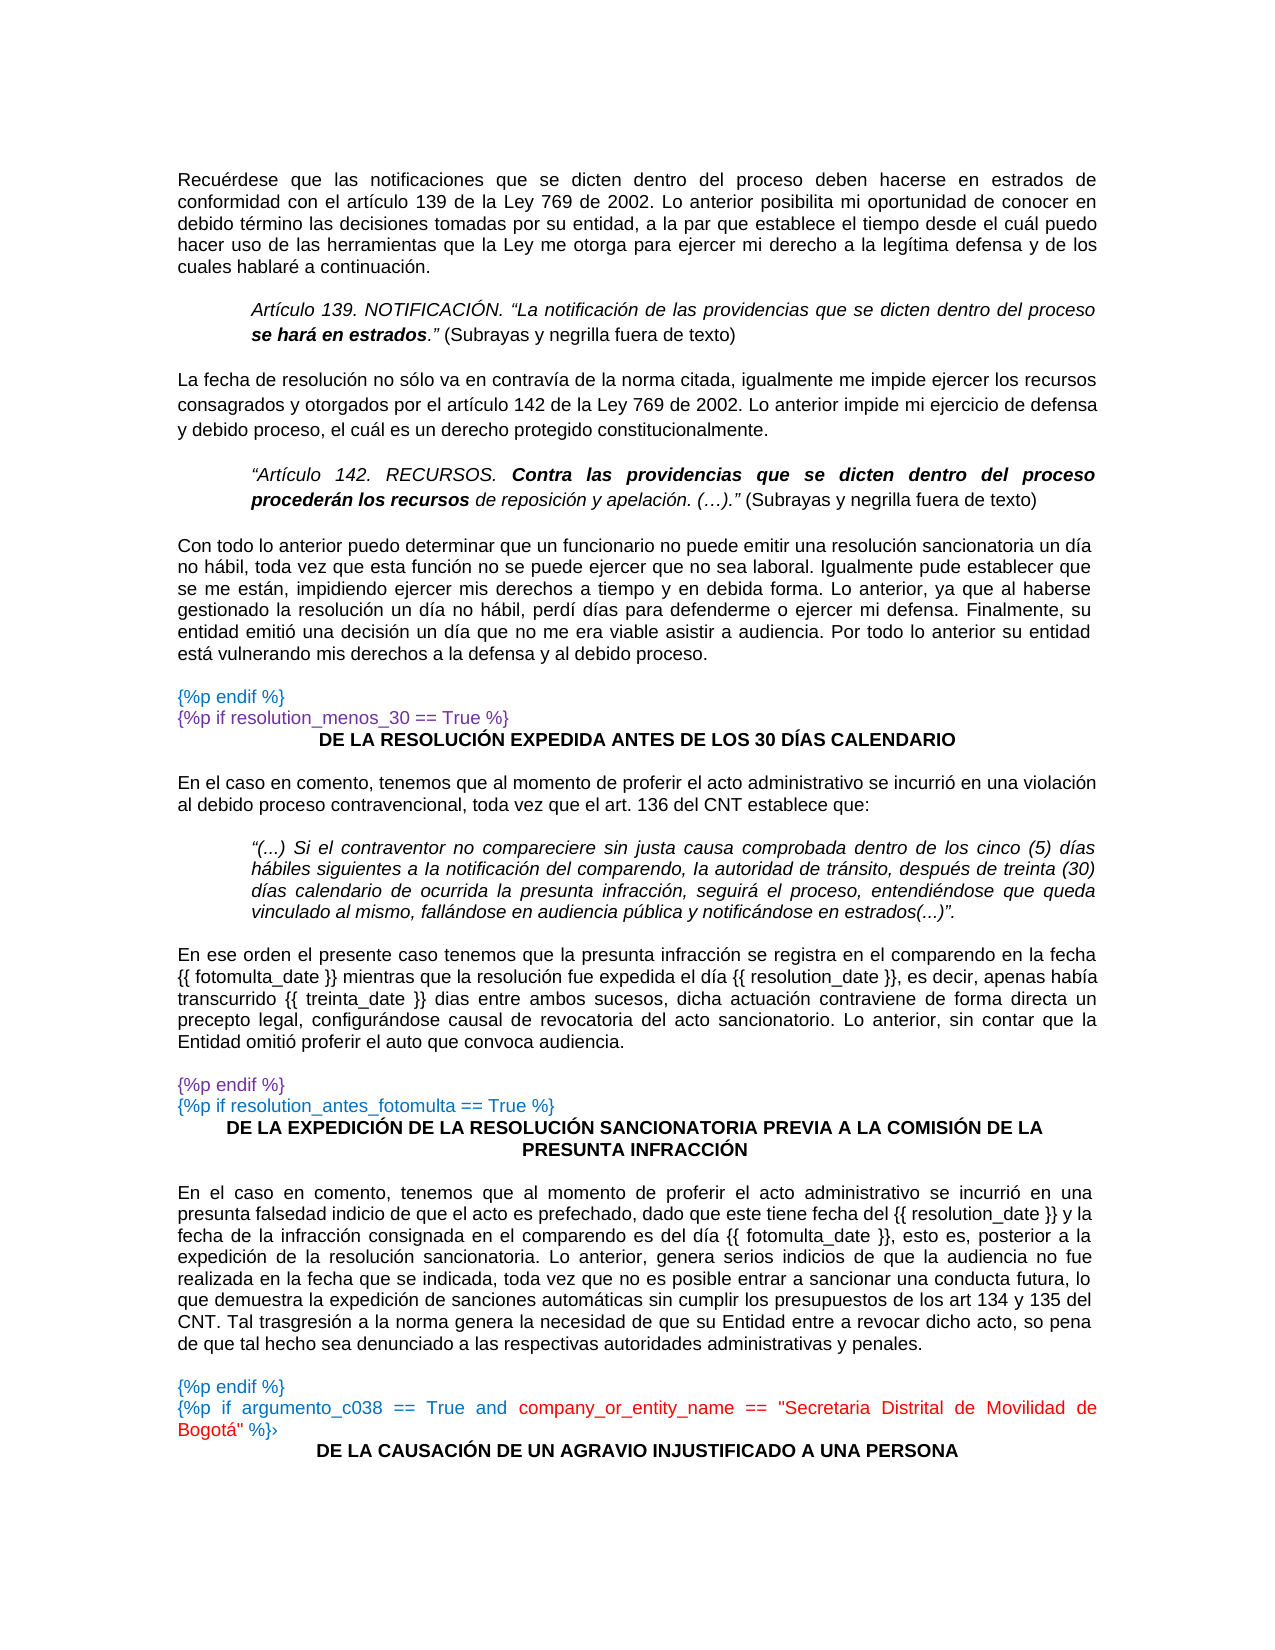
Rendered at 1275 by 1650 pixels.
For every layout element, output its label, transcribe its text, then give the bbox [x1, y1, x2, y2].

text {%p endif %} [177, 686, 1098, 707]
text La fecha de resolución no sólo va en contravía de la norma citada, igualmente me impide ejercer los recursos consagrados y otorgados por el artículo 142 de la Ley 769 de 2002. Lo anterior impide mi ejercicio de defensa y debido proceso, el cuál es un derecho protegido constitucionalmente. [177, 369, 1098, 440]
text Artículo 139. NOTIFICACIÓN. “La notificación de las providencias que se dicten dentro del proceso se hará en estrados.” (Subrayas y negrilla fuera de texto) [251, 298, 1098, 345]
text {%p endif %} [177, 1376, 1098, 1397]
text “(...) Si el contraventor no compareciere sin justa causa comprobada dentro de los cinco (5) días hábiles siguientes a Ia notificación del comparendo, Ia autoridad de tránsito, después de treinta (30) días calendario de ocurrida la presunta infracción, seguirá el proceso, entendiéndose que queda vinculado al mismo, fallándose en audiencia pública y notificándose en estrados(...)”. [251, 836, 1098, 923]
text DE LA EXPEDICIÓN DE LA RESOLUCIÓN SANCIONATORIA PREVIA A LA COMISIÓN DE LA PRESUNTA INFRACCIÓN [177, 1117, 1092, 1160]
text En ese orden el presente caso tenemos que la presunta infracción se registra en el comparendo en la fecha {{ fotomulta_date }} mientras que la resolución fue expedida el día {{ resolution_date }}, es decir, apenas había transcurrido {{ treinta_date }} dias entre ambos sucesos, dicha actuación contraviene de forma directa un precepto legal, configurándose causal de revocatoria del acto sancionatorio. Lo anterior, sin contar que la Entidad omitió proferir el auto que convoca audiencia. [177, 944, 1098, 1052]
text {%p if resolution_antes_fotomulta == True %} [177, 1095, 1098, 1117]
text {%p if argumento_c038 == True and company_or_entity_name == "Secretaria Distrital de Movilidad de Bogotá" %}› [177, 1397, 1098, 1440]
text Recuérdese que las notificaciones que se dicten dentro del proceso deben hacerse en estrados de conformidad con el artículo 139 de la Ley 769 de 2002. Lo anterior posibilita mi oportunidad de conocer en debido término las decisiones tomadas por su entidad, a la par que establece el tiempo desde el cuál puedo hacer uso de las herramientas que la Ley me otorga para ejercer mi derecho a la legítima defensa y de los cuales hablaré a continuación. [177, 169, 1098, 277]
text {%p endif %} [177, 1074, 1098, 1095]
text En el caso en comento, tenemos que al momento de proferir el acto administrativo se incurrió en una violación al debido proceso contravencional, toda vez que el art. 136 del CNT establece que: [177, 772, 1098, 815]
text DE LA CAUSACIÓN DE UN AGRAVIO INJUSTIFICADO A UNA PERSONA [177, 1440, 1098, 1462]
text {%p if resolution_menos_30 == True %} [177, 707, 1098, 729]
text Con todo lo anterior puedo determinar que un funcionario no puede emitir una resolución sancionatoria un día no hábil, toda vez que esta función no se puede ejercer que no sea laboral. Igualmente pude establecer que se me están, impidiendo ejercer mis derechos a tiempo y en debida forma. Lo anterior, ya que al haberse gestionado la resolución un día no hábil, perdí días para defenderme o ejercer mi defensa. Finalmente, su entidad emitió una decisión un día que no me era viable asistir a audiencia. Por todo lo anterior su entidad está vulnerando mis derechos a la defensa y al debido proceso. [177, 534, 1092, 664]
text “Artículo 142. RECURSOS. Contra las providencias que se dicten dentro del proceso procederán los recursos de reposición y apelación. (…).” (Subrayas y negrilla fuera de texto) [251, 464, 1098, 511]
text DE LA RESOLUCIÓN EXPEDIDA ANTES DE LOS 30 DÍAS CALENDARIO [177, 729, 1098, 750]
text En el caso en comento, tenemos que al momento de proferir el acto administrativo se incurrió en una presunta falsedad indicio de que el acto es prefechado, dado que este tiene fecha del {{ resolution_date }} y la fecha de la infracción consignada en el comparendo es del día {{ fotomulta_date }}, esto es, posterior a la expedición de la resolución sancionatoria. Lo anterior, genera serios indicios de que la audiencia no fue realizada en la fecha que se indicada, toda vez que no es posible entrar a sancionar una conducta futura, lo que demuestra la expedición de sanciones automáticas sin cumplir los presupuestos de los art 134 y 135 del CNT. Tal trasgresión a la norma genera la necesidad de que su Entidad entre a revocar dicho acto, so pena de que tal hecho sea denunciado a las respectivas autoridades administrativas y penales. [177, 1181, 1092, 1354]
